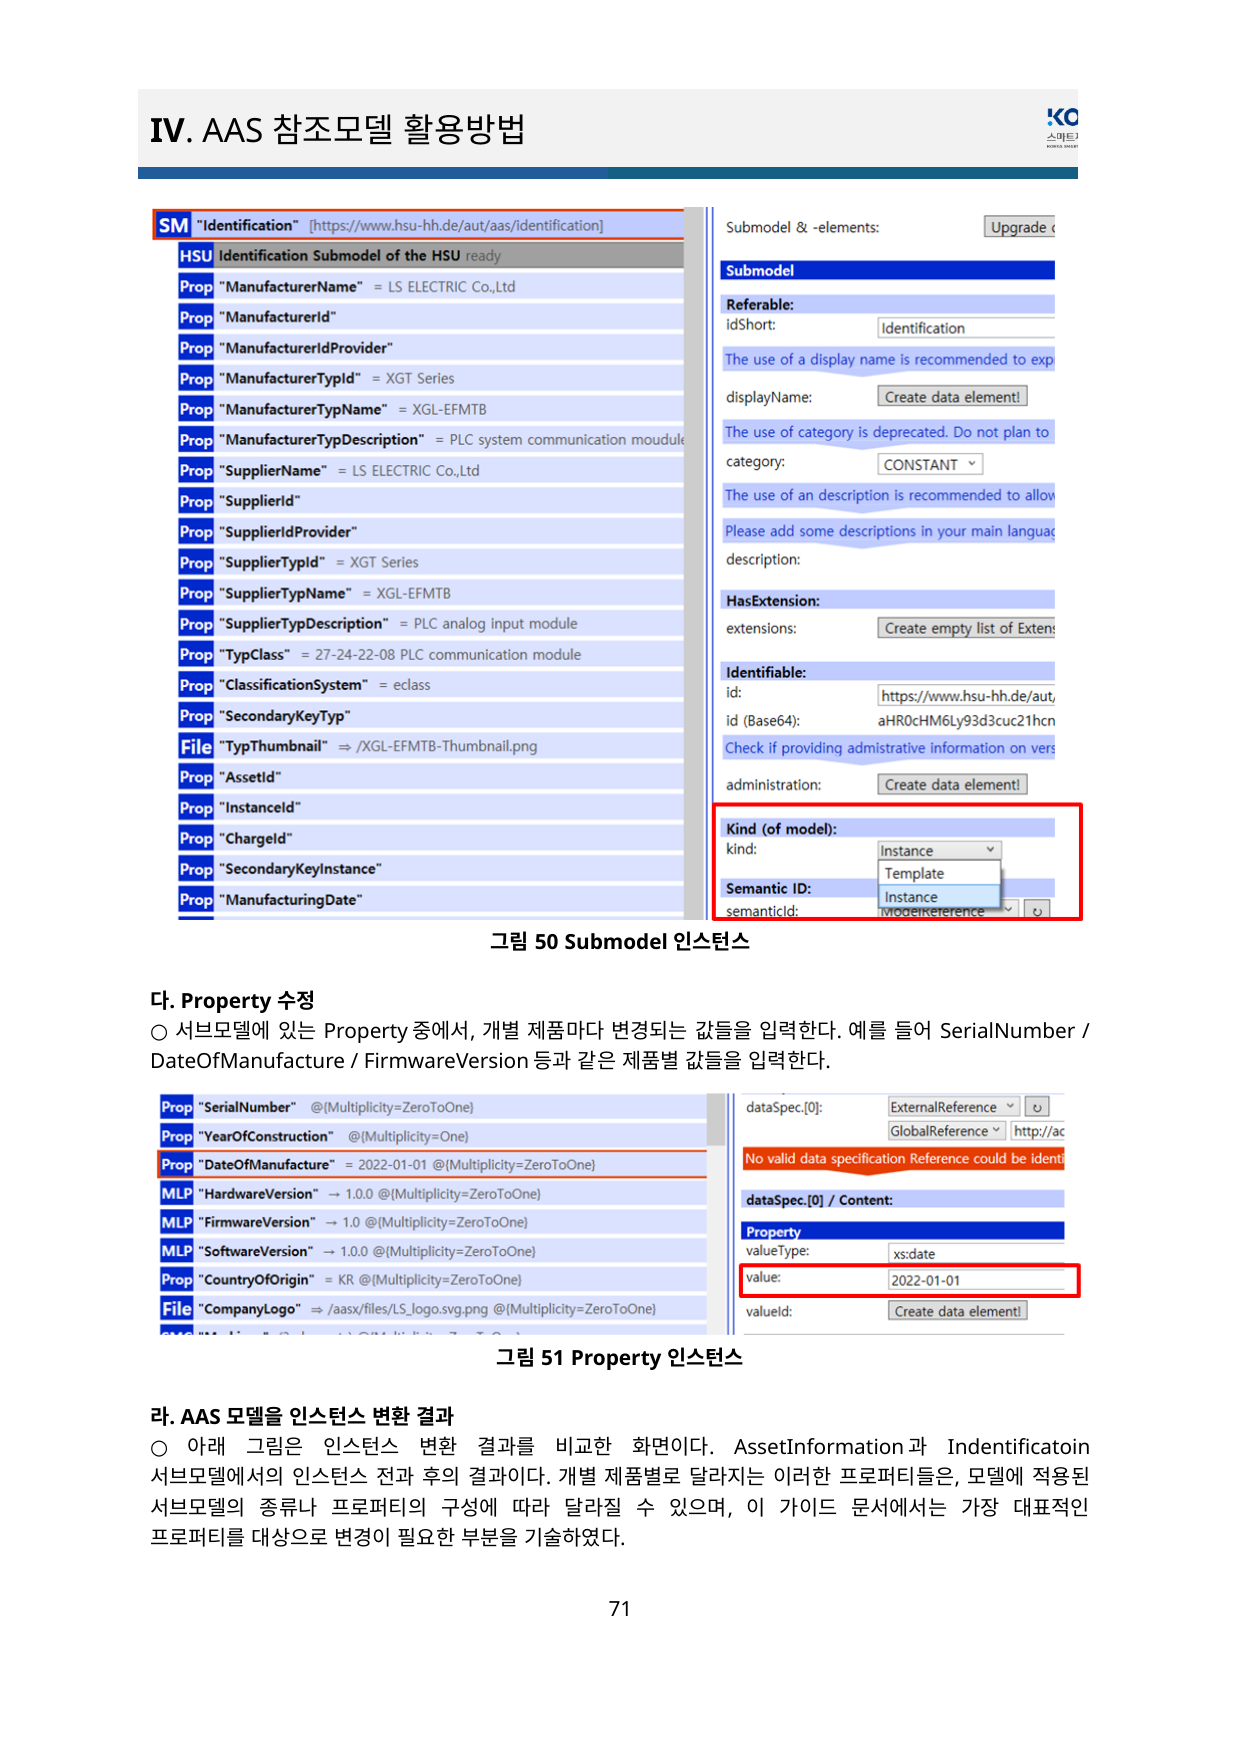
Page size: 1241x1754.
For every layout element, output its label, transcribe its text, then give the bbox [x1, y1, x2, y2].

picture [150, 207, 1091, 926]
picture [1047, 108, 1079, 148]
text ○ 아래 그림은 인스턴스 변환 결과를 비교한 화면이다. AssetInformation과 Indentificatoin 서브모델에서의 인스턴스 전과 후의 결과이다. 개별 제품별로 달라지는 이러한 프로퍼티들은, 모델에 적용된 서브모델의 종류나 프로퍼티의 구성에 따라 달라질 수 있으며, 이 가이드 문서에서는 가장 대표적인 프로퍼티를 대상으로 변경이 필요한 부분을 기술하였다. [150, 1430, 1090, 1552]
text ○ 서브모델에 있는 Property중에서, 개별 제품마다 변경되는 값들을 입력한다. 예를 들어 SerialNumber / DateOfManufacture / FirmwareVersion등과 같은 제품별 값들을 입력한다. [150, 1014, 1090, 1075]
text 다. Property 수정 [150, 984, 1090, 1014]
picture [150, 1075, 1091, 1342]
text 라. AAS 모델을 인스턴스 변환 결과 [150, 1400, 1090, 1430]
